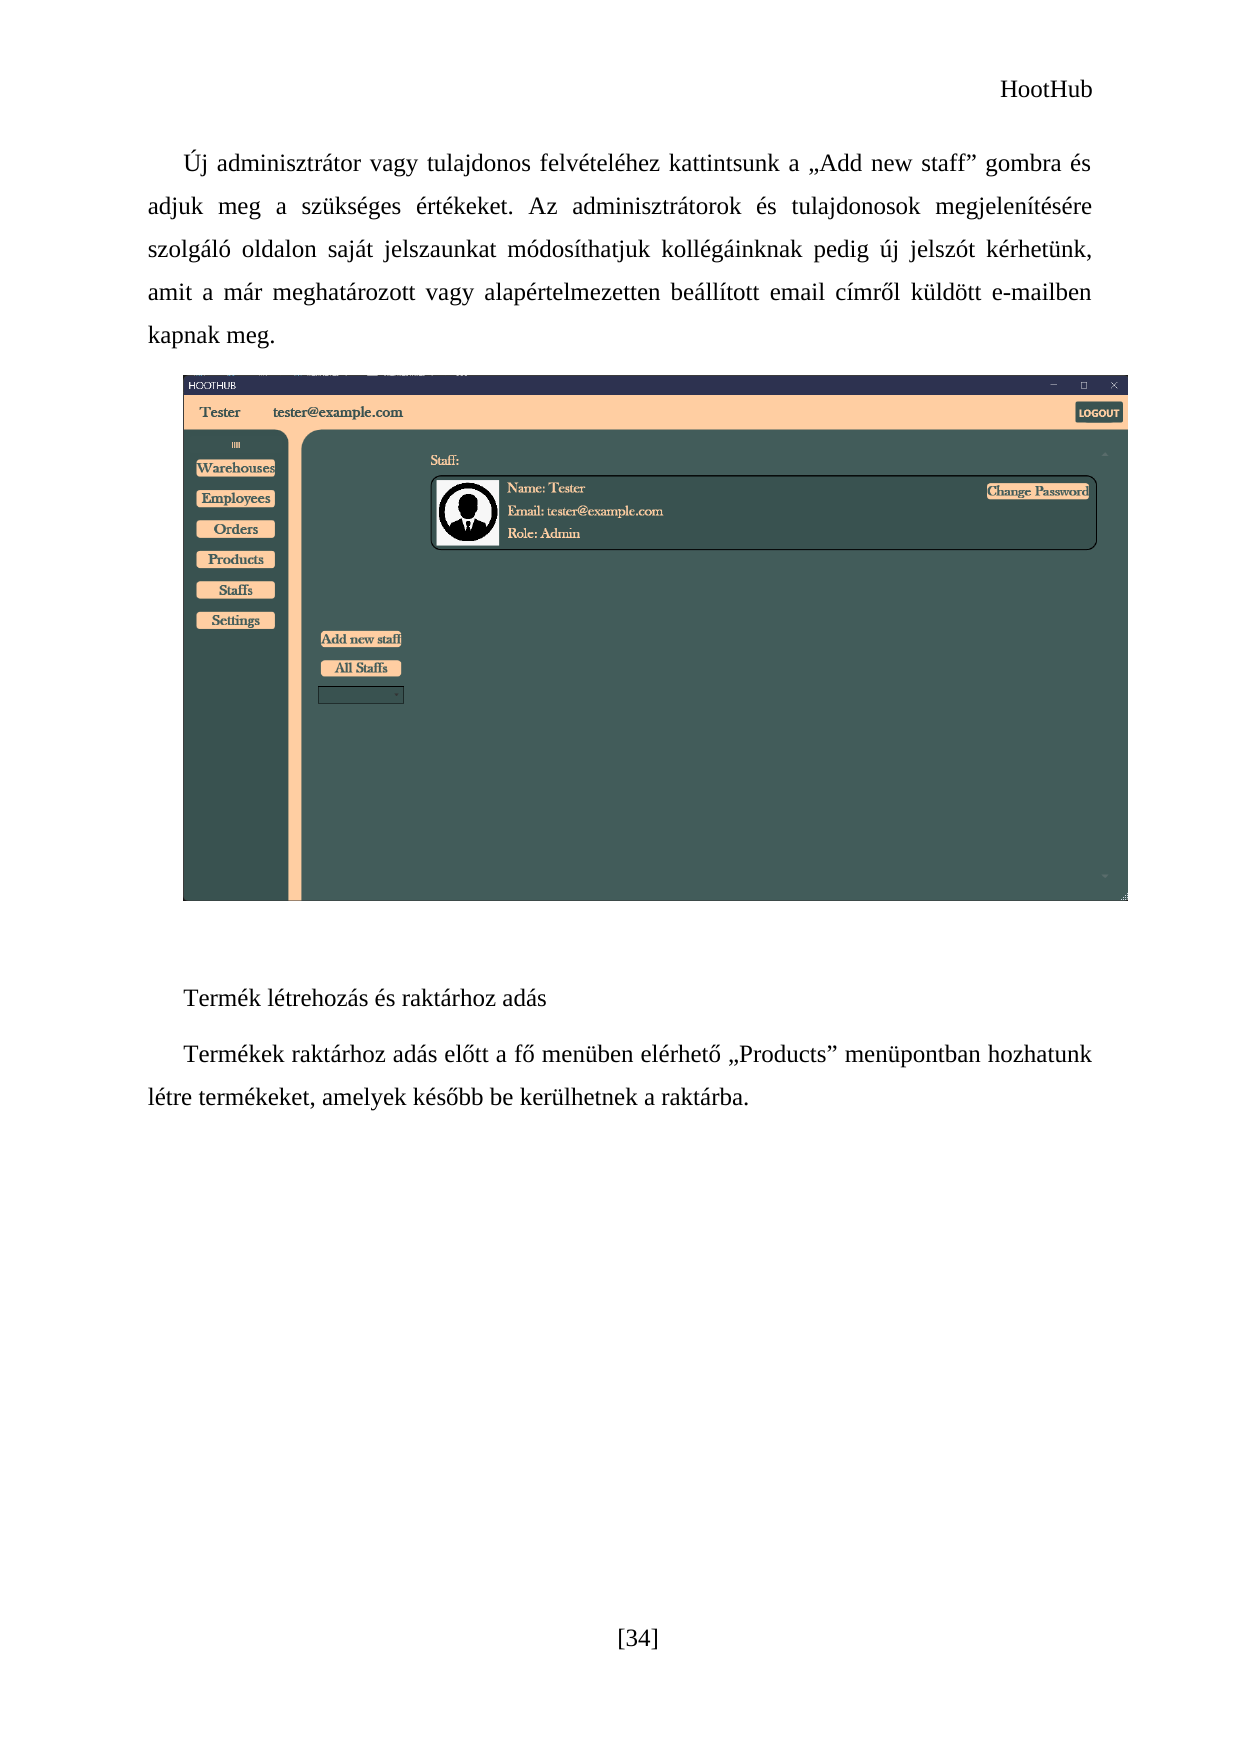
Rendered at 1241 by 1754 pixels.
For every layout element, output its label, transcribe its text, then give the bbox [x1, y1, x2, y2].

text Új adminisztrátor vagy tulajdonos felvételéhez kattintsunk a „Add new staff” gombra és adjuk meg a szükséges értékeket. Az adminisztrátorok és tulajdonosok megjelenítésére szolgáló oldalon saját jelszaunkat módosíthatjuk kollégáinknak pedig új jelszót kérhetünk, amit a már meghatározott vagy alapértelmezetten beállított email címről küldött e-mailben kapnak meg. [148, 148, 1093, 349]
picture [183, 375, 1128, 901]
text Termék létrehozás és raktárhoz adás [148, 983, 1093, 1012]
text Termékek raktárhoz adás előtt a fő menüben elérhető „Products” menüpontban hozhatunk létre termékeket, amelyek később be kerülhetnek a raktárba. [148, 1039, 1093, 1111]
